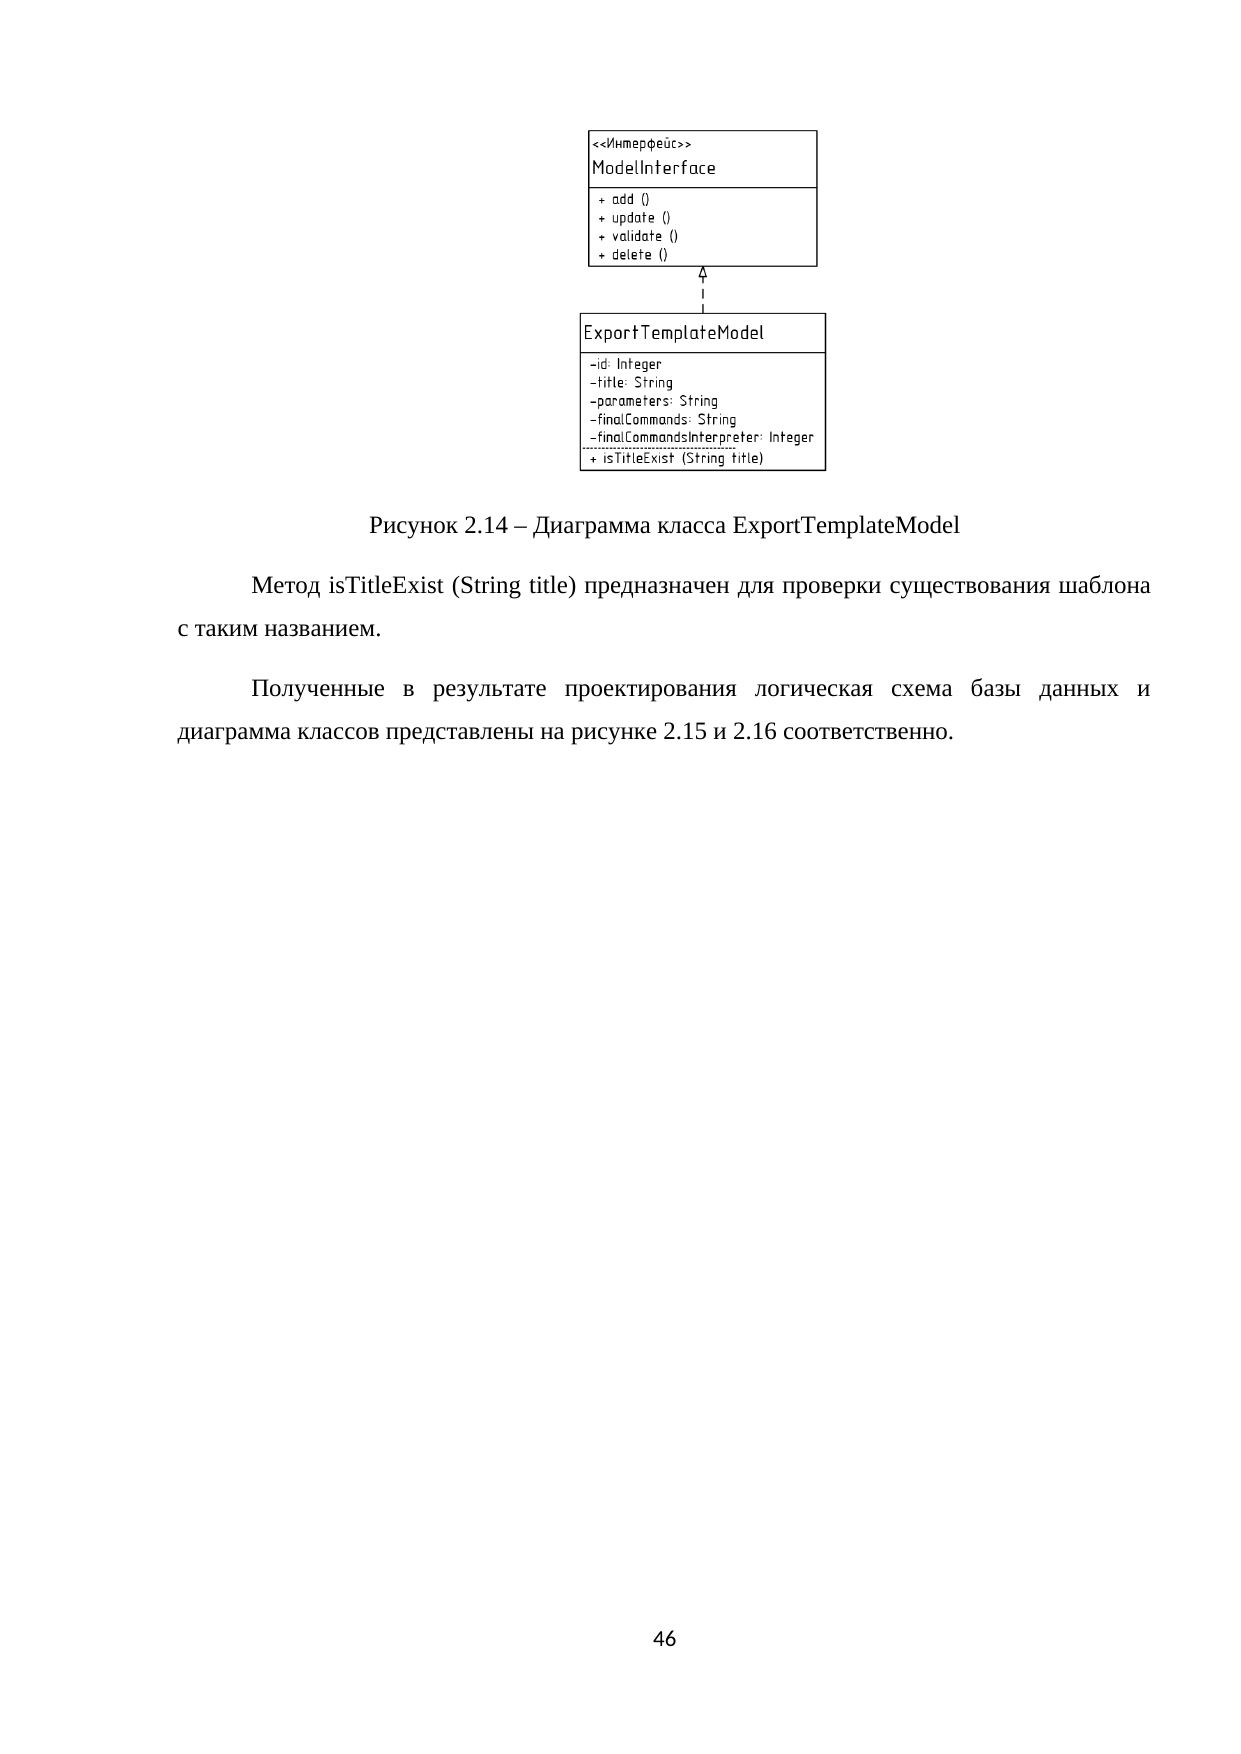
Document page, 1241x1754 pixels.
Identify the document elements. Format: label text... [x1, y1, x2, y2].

text Метод isTitleExist (String title) предназначен для проверки существования шаблона с таким названием. [177, 570, 1152, 642]
picture [568, 118, 835, 480]
text Полученные в результате проектирования логическая схема базы данных и диаграмма классов представлены на рисунке 2.15 и 2.16 соответственно. [177, 673, 1152, 745]
text Рисунок 2.14 – Диаграмма класса ExportTemplateModel [177, 510, 1152, 539]
